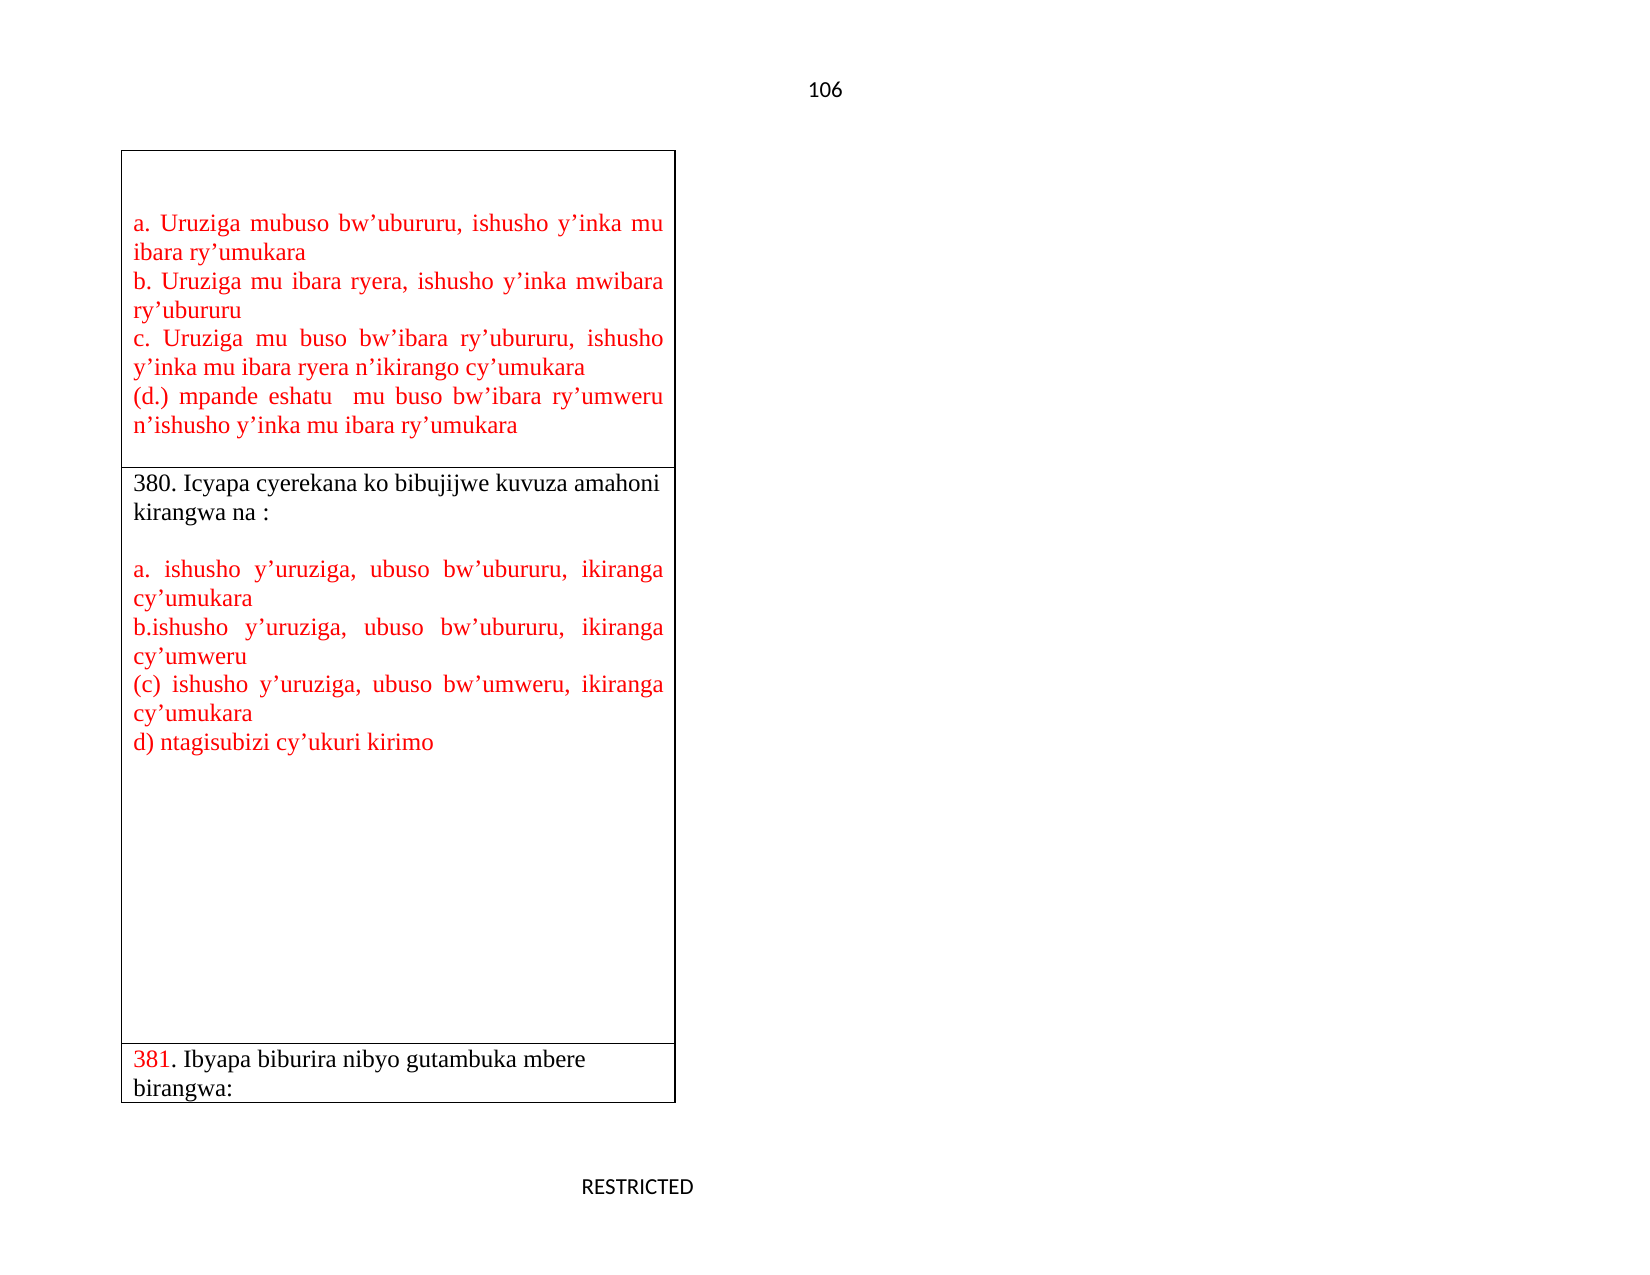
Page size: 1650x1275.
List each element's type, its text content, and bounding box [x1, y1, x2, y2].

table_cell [122, 151, 674, 467]
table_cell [122, 1044, 674, 1102]
table_cell 380. Icyapa cyerekana ko bibujijwe kuvuza amahoni kirangwa na : a. ishusho y’uruziga, ubuso bw’ubururu, ikiranga cy’umukara b.ishusho y’uruziga, ubuso bw’ubururu, ikiranga cy’umweru (c) ishusho y’uruziga, ubuso bw’umweru, ikiranga cy’umukara d) ntagisubizi cy’ukuri kirimo [122, 468, 674, 1043]
